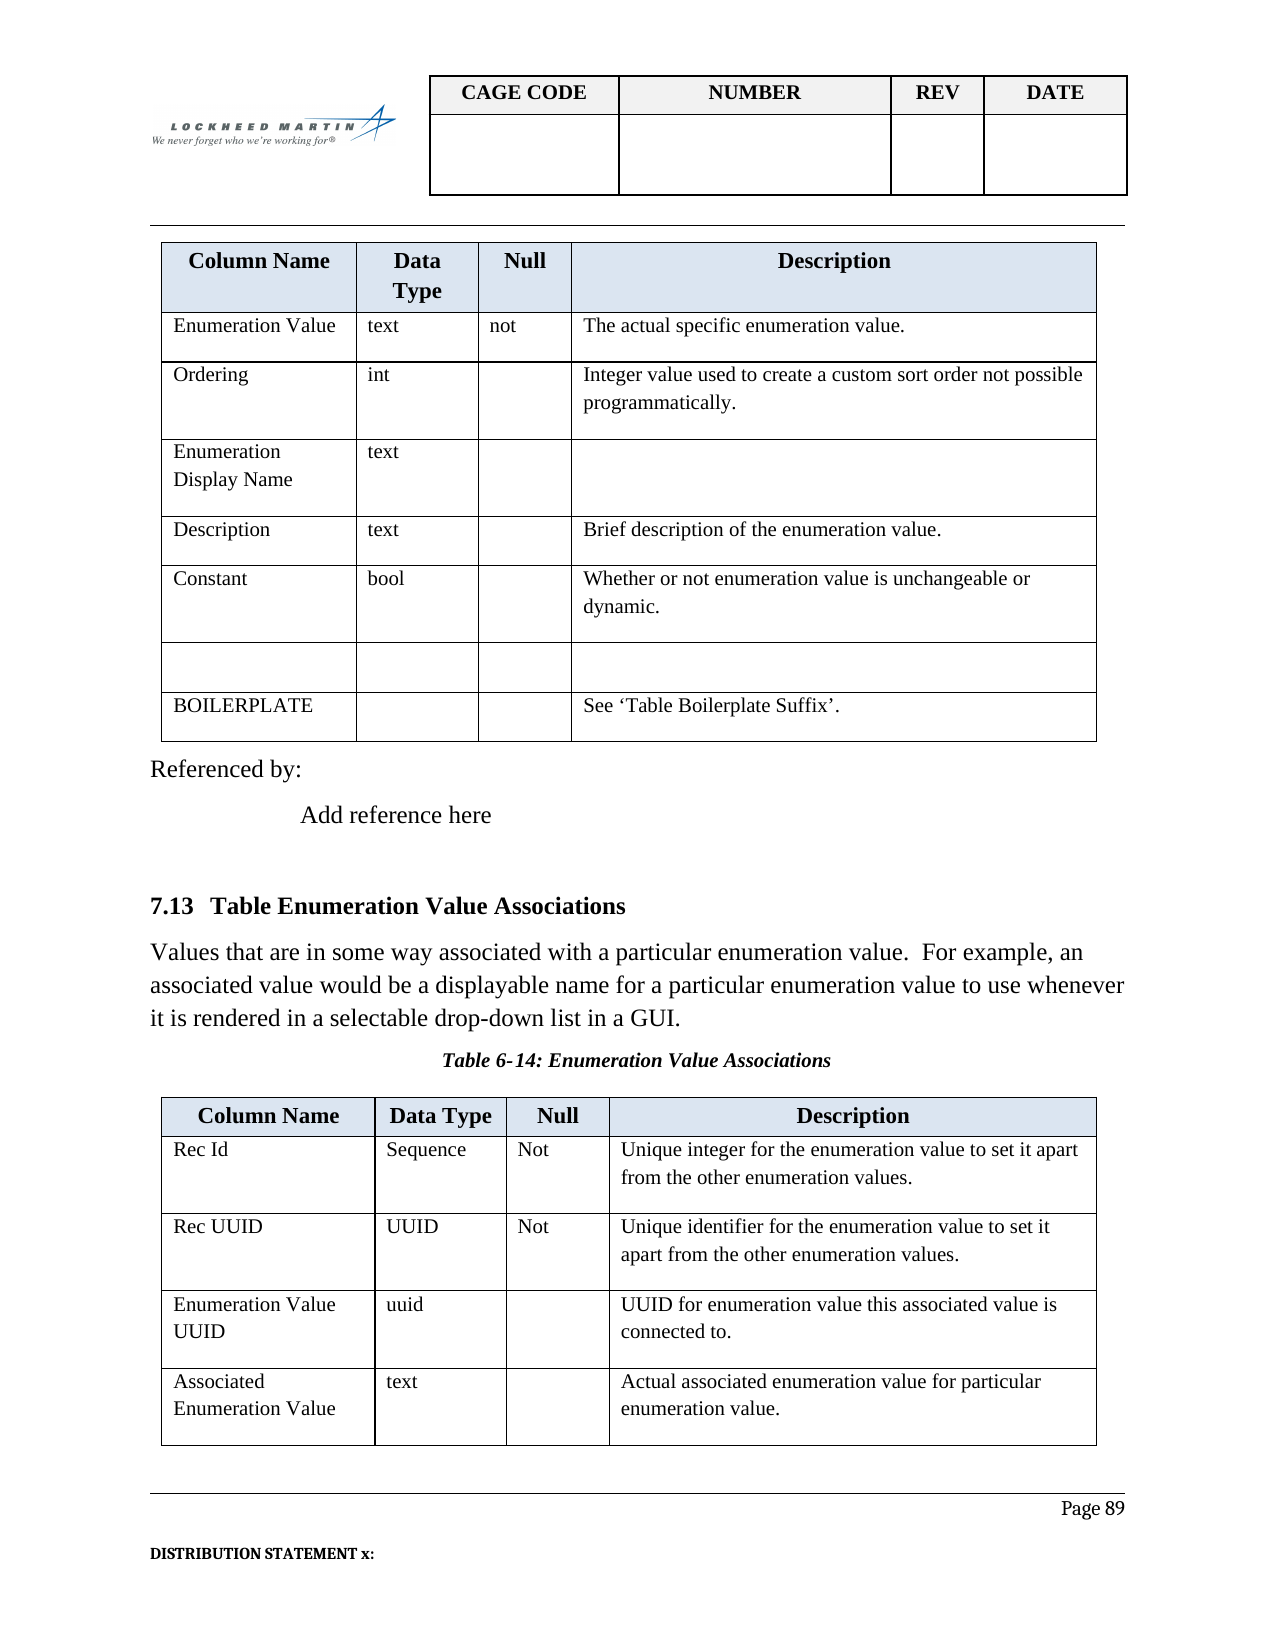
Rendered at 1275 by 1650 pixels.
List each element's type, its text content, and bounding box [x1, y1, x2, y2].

table_cell not [479, 313, 571, 361]
table_cell UUID [376, 1214, 506, 1290]
table_cell Unique integer for the enumeration value to set it apart from the other enumeration values. [610, 1137, 1096, 1213]
table_cell Description [162, 517, 356, 565]
table_cell uuid [376, 1291, 506, 1367]
table_header Null [507, 1098, 609, 1136]
table_cell text [376, 1369, 506, 1444]
table_cell text [357, 517, 478, 565]
table_cell [357, 693, 478, 741]
table_header Data Type [376, 1098, 506, 1136]
table_header Null [479, 243, 571, 312]
table_cell Constant [162, 566, 356, 642]
table_cell [479, 517, 571, 565]
table_cell Brief description of the enumeration value. [572, 517, 1096, 565]
table_cell text [357, 440, 478, 516]
table_cell Not [507, 1137, 609, 1213]
table_header Description [572, 243, 1096, 312]
table_cell Enumeration Value UUID [162, 1291, 374, 1367]
table_cell Rec UUID [162, 1214, 374, 1290]
table_cell Associated Enumeration Value [162, 1369, 374, 1444]
table_cell [479, 363, 571, 438]
table_cell Rec Id [162, 1137, 374, 1213]
table_cell Whether or not enumeration value is unchangeable or dynamic. [572, 566, 1096, 642]
picture [152, 104, 397, 146]
table_cell Enumeration Value [162, 313, 356, 361]
table_cell Not [507, 1214, 609, 1290]
table_cell [507, 1291, 609, 1367]
table_header Column Name [162, 1098, 374, 1136]
table_cell [479, 566, 571, 642]
table_cell [357, 643, 478, 692]
table_cell [572, 643, 1096, 692]
table_cell Actual associated enumeration value for particular enumeration value. [610, 1369, 1096, 1444]
subtitle Table Enumeration Value Associations [150, 891, 1125, 920]
text Referenced by: [150, 754, 1125, 783]
table_cell [479, 643, 571, 692]
table_cell [479, 440, 571, 516]
table_cell Ordering [162, 363, 356, 438]
text Add reference here [300, 800, 1125, 829]
table_header Data Type [357, 243, 478, 312]
table_cell [162, 643, 356, 692]
table_cell [572, 440, 1096, 516]
table_cell bool [357, 566, 478, 642]
table_cell BOILERPLATE [162, 693, 356, 741]
table_cell Unique identifier for the enumeration value to set it apart from the other enumeration values. [610, 1214, 1096, 1290]
table_cell Enumeration Display Name [162, 440, 356, 516]
table_cell [479, 693, 571, 741]
table_cell UUID for enumeration value this associated value is connected to. [610, 1291, 1096, 1367]
table_cell Sequence [376, 1137, 506, 1213]
table_cell The actual specific enumeration value. [572, 313, 1096, 361]
table_cell [507, 1369, 609, 1444]
table_header Column Name [162, 243, 356, 312]
table_cell Integer value used to create a custom sort order not possible programmatically. [572, 363, 1096, 438]
table_cell int [357, 363, 478, 438]
text Values that are in some way associated with a particular enumeration value. For example, an associated value would be a displayable name for a particular enumeration value to use whenever it is rendered in a selectable drop-down list in a GUI. [150, 937, 1125, 1031]
table_cell text [357, 313, 478, 361]
table_cell See ‘Table Boilerplate Suffix’. [572, 693, 1096, 741]
table_header Description [610, 1098, 1096, 1136]
